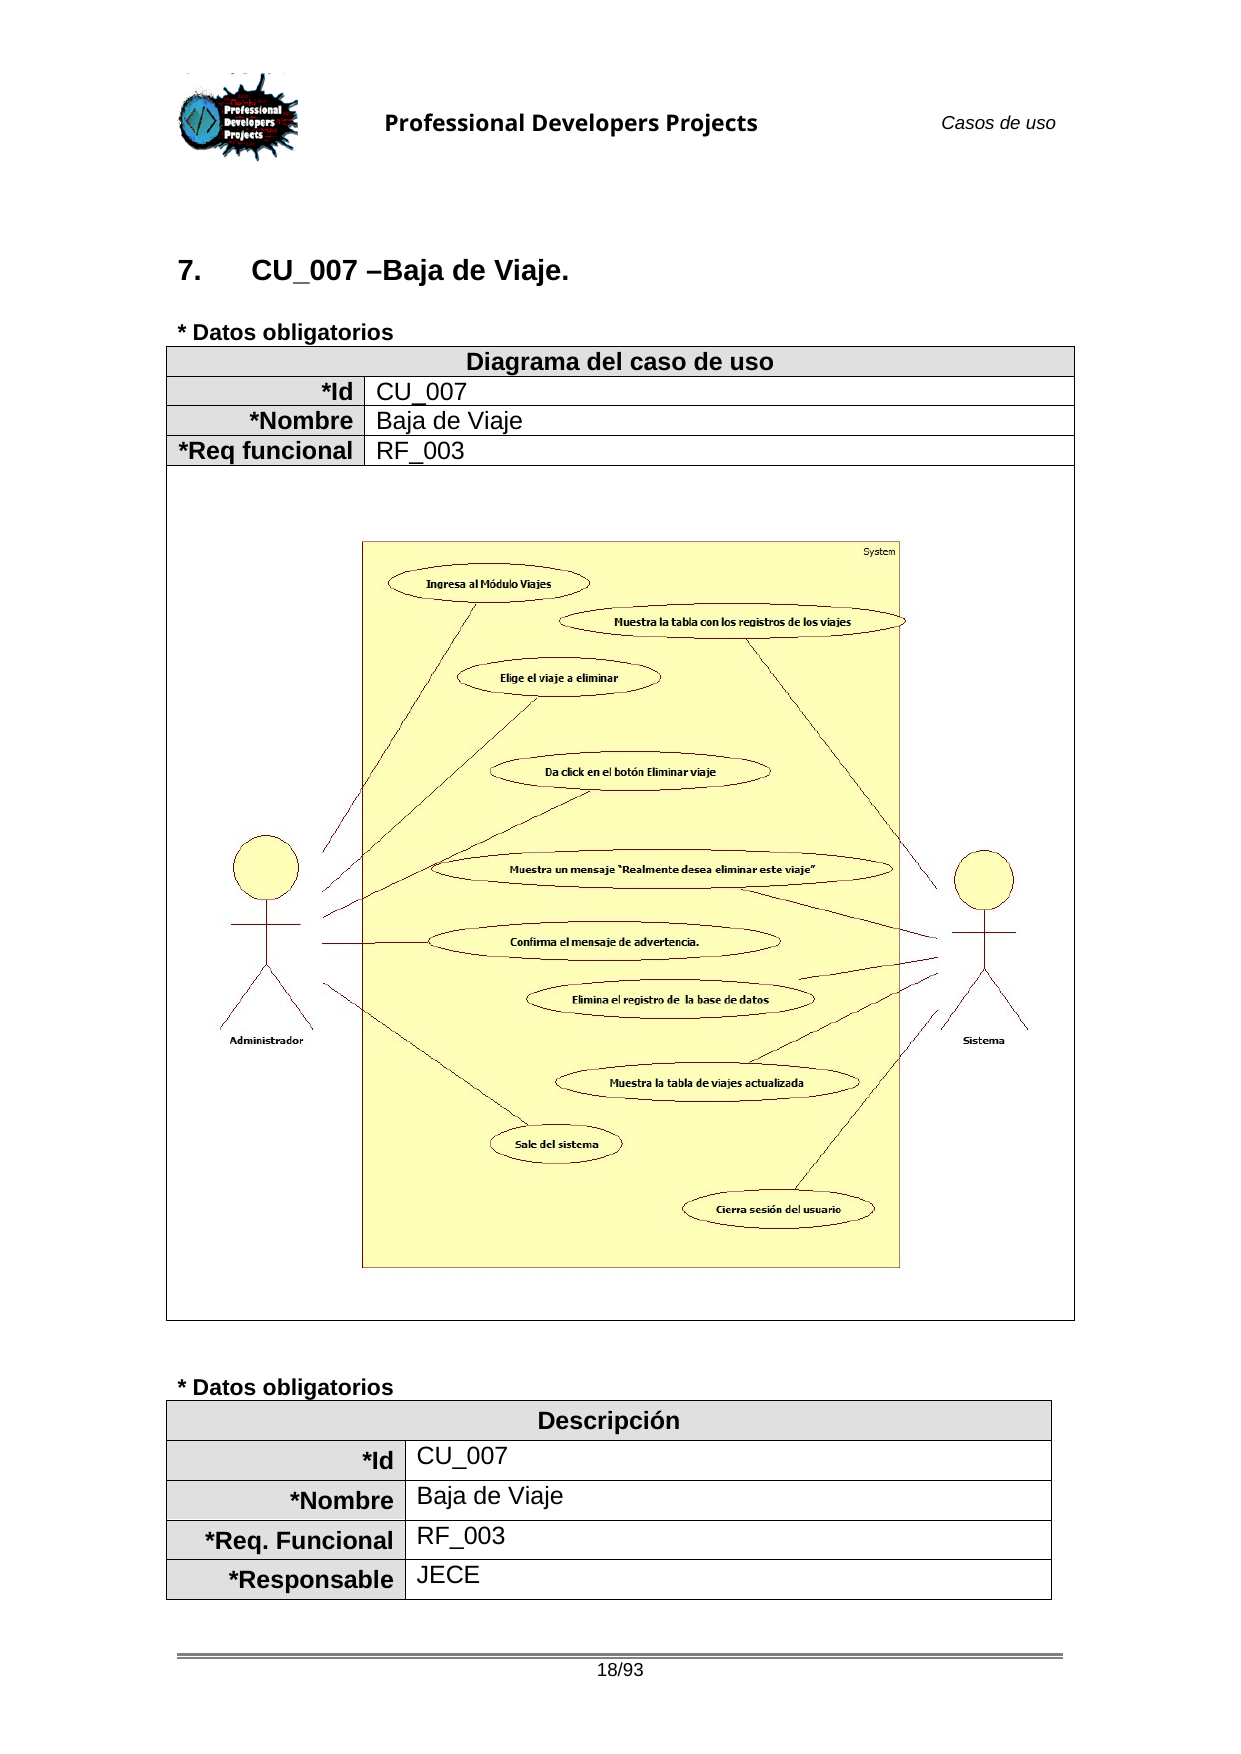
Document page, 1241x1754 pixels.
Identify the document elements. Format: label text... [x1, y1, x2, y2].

picture [177, 73, 298, 171]
subtitle CU_007 –Baja de Viaje. [177, 253, 1063, 287]
table_cell [167, 466, 1074, 1320]
table_cell *Req funcional [167, 436, 364, 465]
picture [191, 523, 1049, 1286]
table_cell *Id [167, 377, 364, 405]
table_cell RF_003 [406, 1521, 1051, 1559]
table_cell Baja de Viaje [406, 1481, 1051, 1519]
table_cell JECE [406, 1560, 1051, 1599]
table_cell CU_007 [365, 377, 1074, 405]
table_cell *Id [167, 1441, 405, 1480]
table_cell *Req. Funcional [167, 1521, 405, 1559]
text * Datos obligatorios [177, 1374, 1063, 1400]
text * Datos obligatorios [177, 319, 1063, 346]
table_header Diagrama del caso de uso [167, 347, 1074, 376]
table_cell *Nombre [167, 1481, 405, 1519]
table_cell Baja de Viaje [365, 406, 1074, 435]
table_cell RF_003 [365, 436, 1074, 465]
table_cell CU_007 [406, 1441, 1051, 1480]
table_header Descripción [167, 1401, 1051, 1440]
table_cell *Responsable [167, 1560, 405, 1599]
table_cell *Nombre [167, 406, 364, 435]
